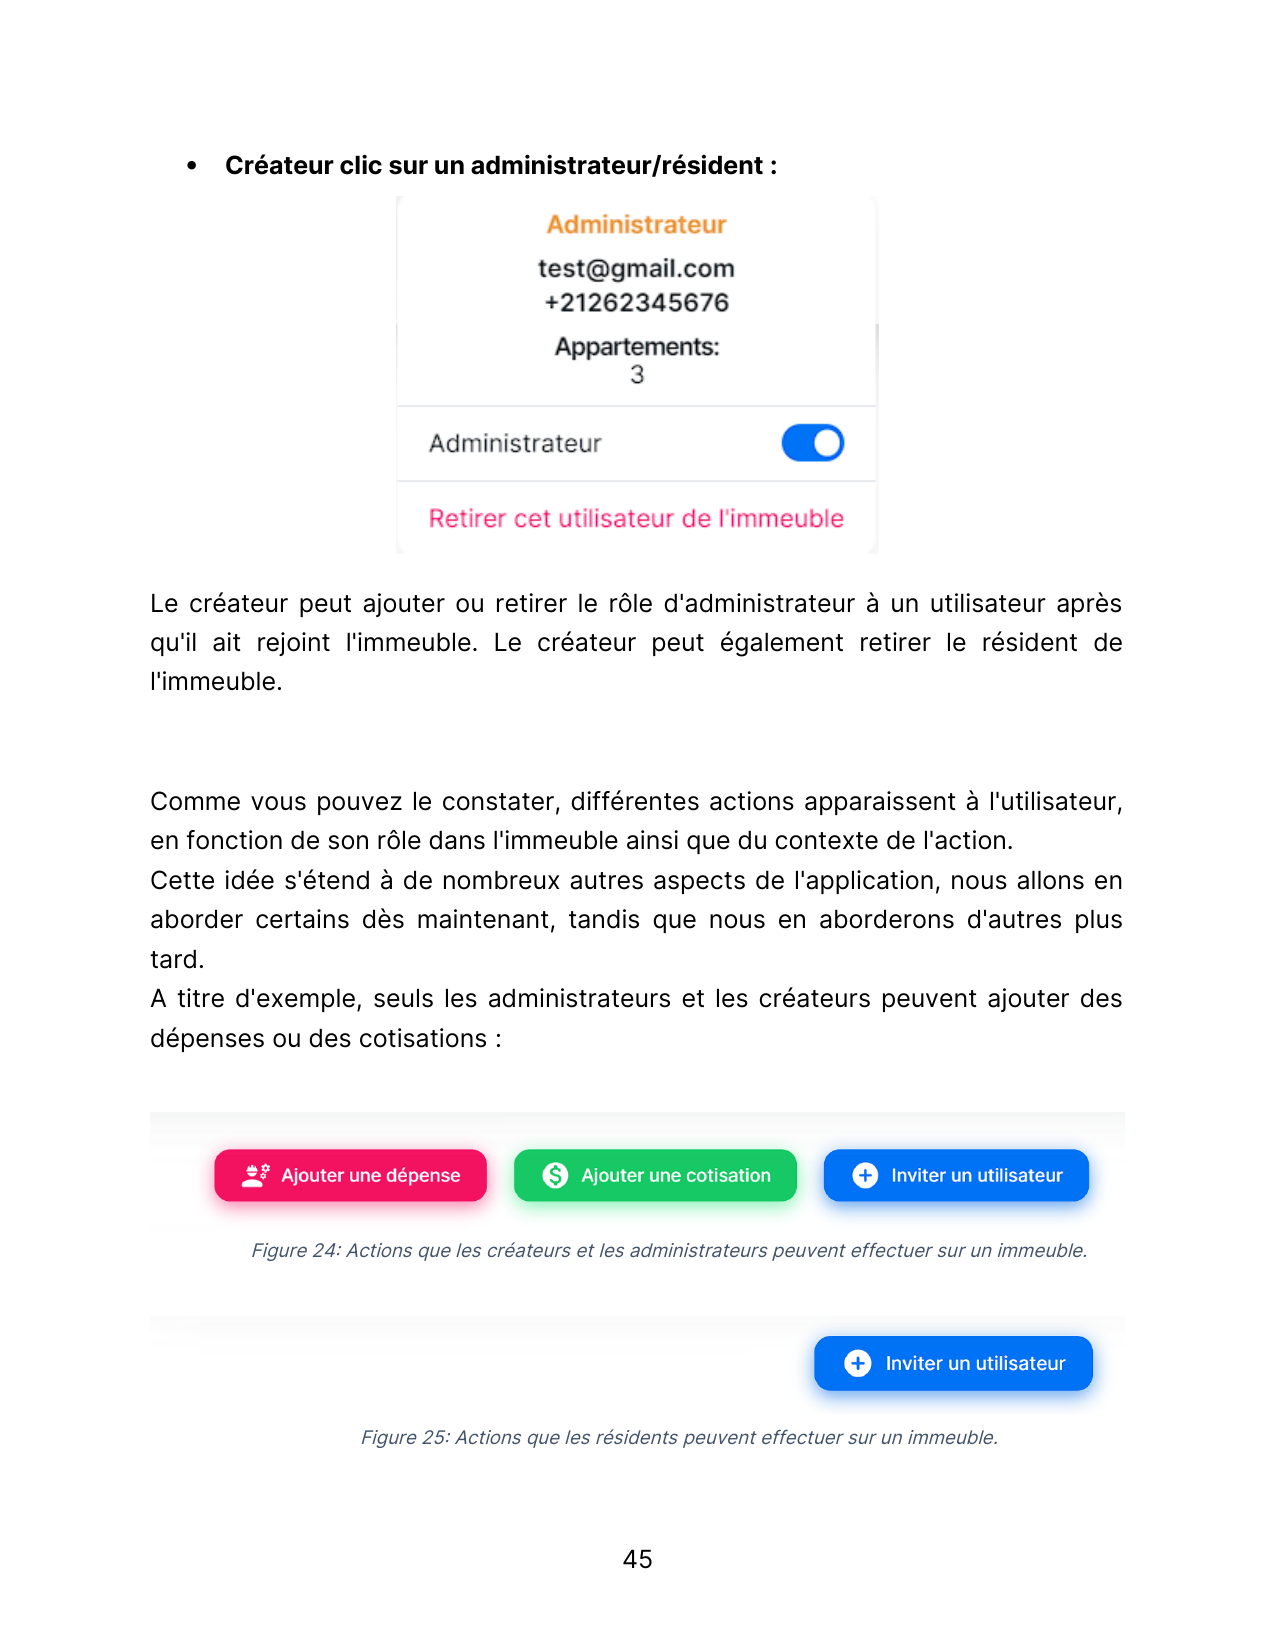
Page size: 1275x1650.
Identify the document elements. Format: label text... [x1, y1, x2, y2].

text A titre d'exemple, seuls les administrateurs et les créateurs peuvent ajouter des dépenses ou des cotisations : [150, 983, 1125, 1053]
list Créateur clic sur un administrateur/résident : [187, 150, 1125, 180]
text Comme vous pouvez le constater, différentes actions apparaissent à l'utilisateur, en fonction de son rôle dans l'immeuble ainsi que du contexte de l'action. [150, 786, 1125, 856]
text Le créateur peut ajouter ou retirer le rôle d'administrateur à un utilisateur après qu'il ait rejoint l'immeuble. Le créateur peut également retirer le résident de l'immeuble. [150, 588, 1125, 697]
picture [396, 196, 879, 554]
picture [150, 1316, 1125, 1414]
picture [150, 1112, 1125, 1233]
text Cette idée s'étend à de nombreux autres aspects de l'application, nous allons en aborder certains dès maintenant, tandis que nous en aborderons d'autres plus tard. [150, 865, 1125, 974]
